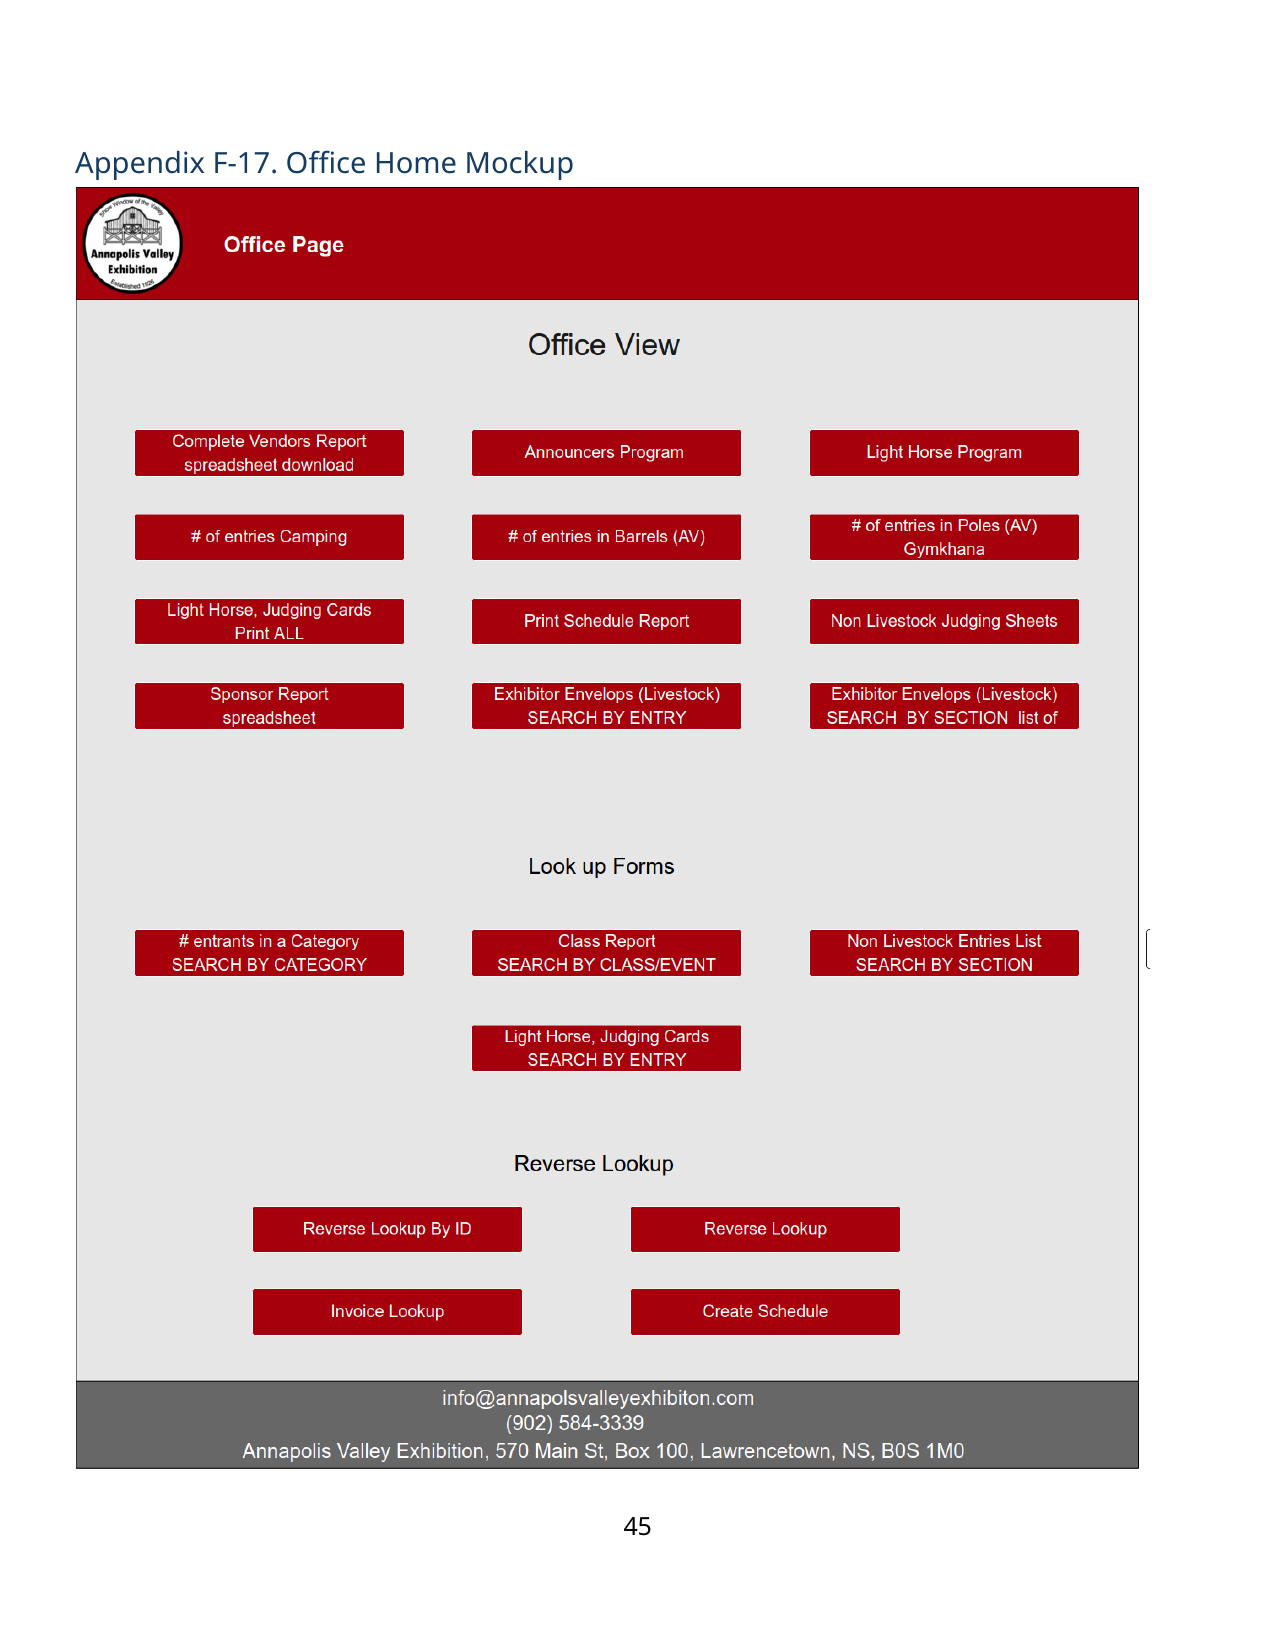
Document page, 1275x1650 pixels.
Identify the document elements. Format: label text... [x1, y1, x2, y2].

picture [75, 187, 1150, 1470]
subtitle Appendix F-17. Office Home Mockup [75, 142, 1200, 182]
